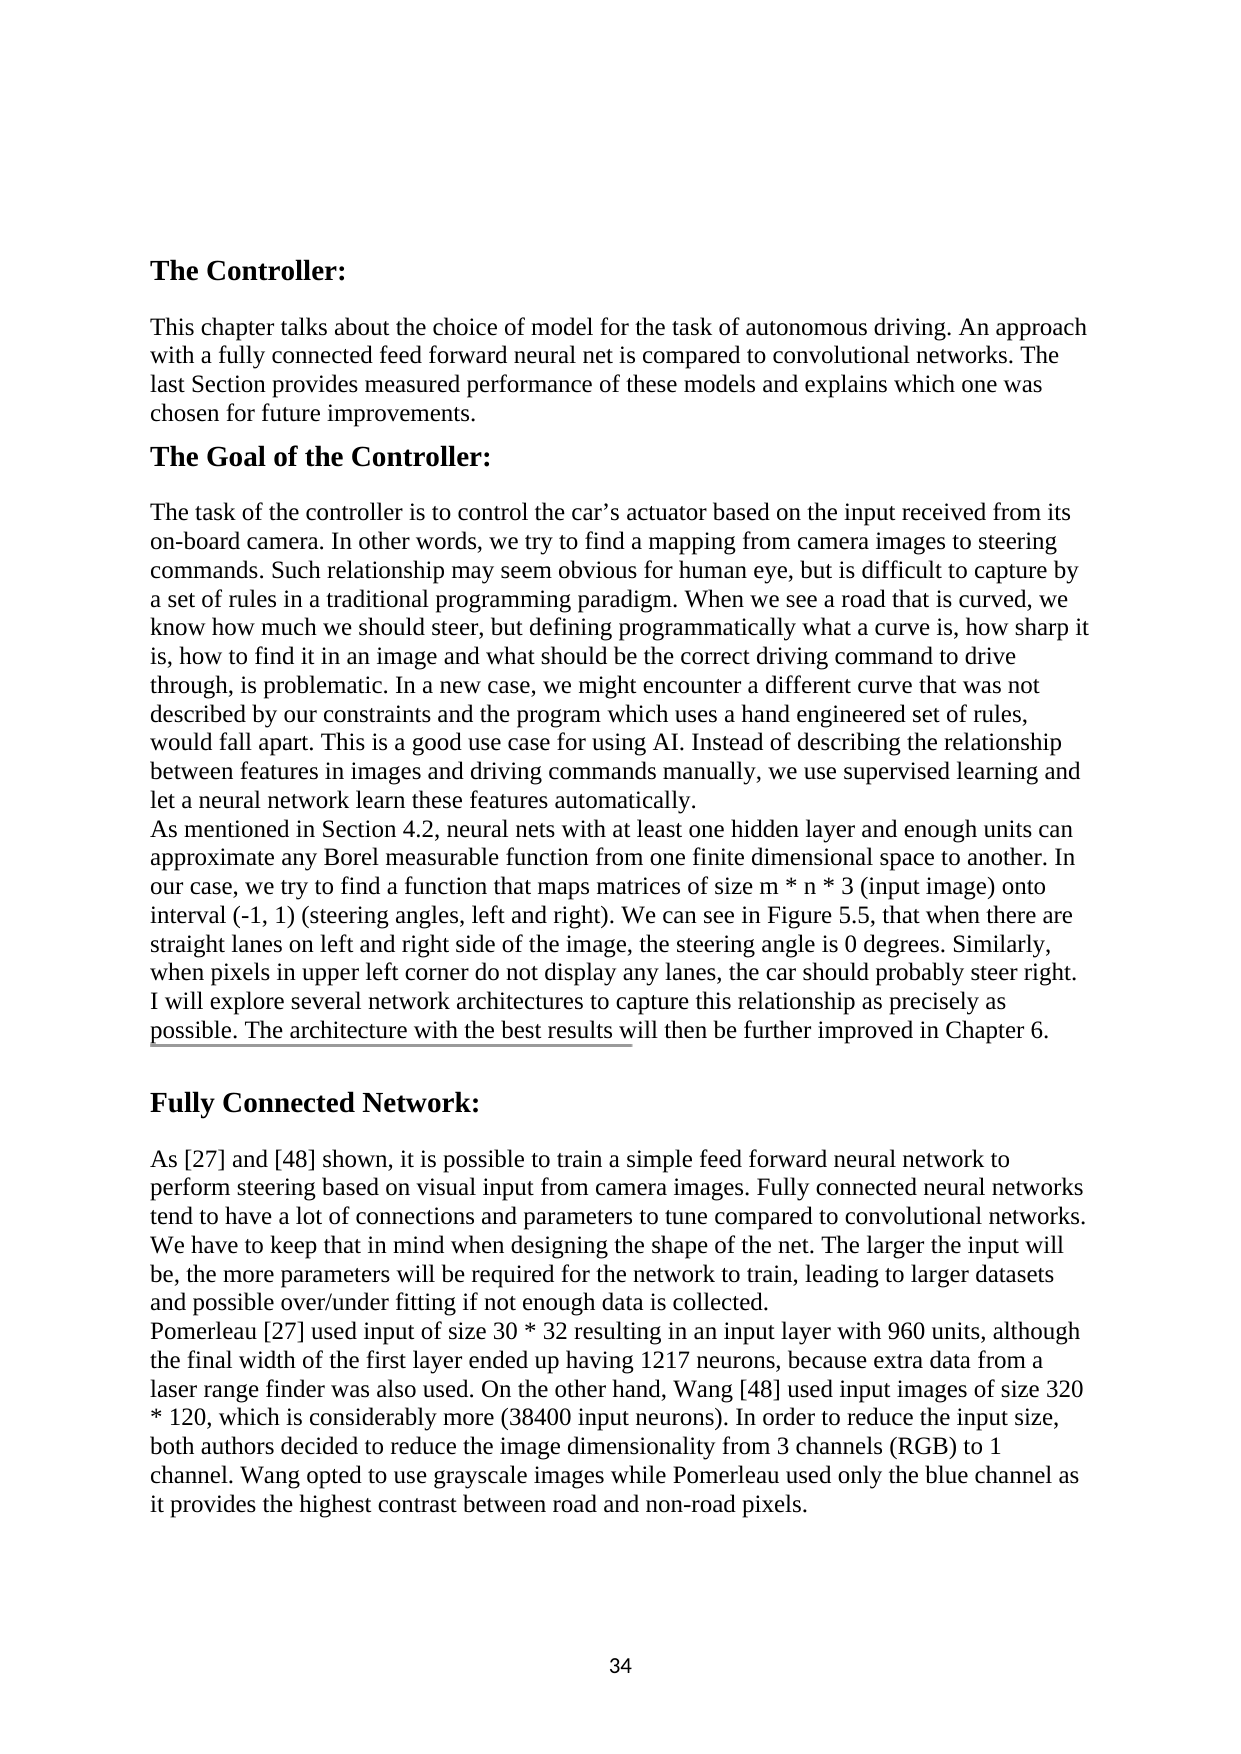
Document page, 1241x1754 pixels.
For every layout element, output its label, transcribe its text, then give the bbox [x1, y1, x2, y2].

text As mentioned in Section 4.2, neural nets with at least one hidden layer and enough units can approximate any Borel measurable function from one finite dimensional space to another. In our case, we try to find a function that maps matrices of size m * n * 3 (input image) onto interval (-1, 1) (steering angles, left and right). We can see in Figure 5.5, that when there are straight lanes on left and right side of the image, the steering angle is 0 degrees. Similarly, when pixels in upper left corner do not display any lanes, the car should probably steer right. I will explore several network architectures to capture this relationship as precisely as possible. The architecture with the best results will then be further improved in Chapter 6. [150, 814, 1090, 1044]
text The task of the controller is to control the car’s actuator based on the input received from its on-board camera. In other words, we try to find a mapping from camera images to steering commands. Such relationship may seem obvious for human eye, but is difficult to capture by a set of rules in a traditional programming paradigm. When we see a road that is curved, we know how much we should steer, but defining programmatically what a curve is, how sharp it is, how to find it in an image and what should be the correct driving command to drive through, is problematic. In a new case, we might encounter a different curve that was not described by our constraints and the program which uses a hand engineered set of rules, would fall apart. This is a good use case for using AI. Instead of describing the relationship between features in images and driving commands manually, we use supervised learning and let a neural network learn these features automatically. [150, 497, 1090, 814]
text Fully Connected Network: [150, 1073, 1090, 1119]
text Pomerleau [27] used input of size 30 * 32 resulting in an input layer with 960 units, although the final width of the first layer ended up having 1217 neurons, because extra data from a laser range finder was also used. On the other hand, Wang [48] used input images of size 320 * 120, which is considerably more (38400 input neurons). In order to reduce the input size, both authors decided to reduce the image dimensionality from 3 channels (RGB) to 1 channel. Wang opted to use grayscale images while Pomerleau used only the blue channel as it provides the highest contrast between road and non-road pixels. [150, 1316, 1090, 1517]
text The Controller: [150, 207, 1090, 287]
text As [27] and [48] shown, it is possible to train a simple feed forward neural network to perform steering based on visual input from camera images. Fully connected neural networks tend to have a lot of connections and parameters to tune compared to convolutional networks. We have to keep that in mind when designing the shape of the net. The larger the input will be, the more parameters will be required for the network to train, leading to larger datasets and possible over/under fitting if not enough data is collected. [150, 1144, 1090, 1316]
text The Goal of the Controller: [150, 427, 1090, 472]
text This chapter talks about the choice of model for the task of autonomous driving. An approach with a fully connected feed forward neural net is compared to convolutional networks. The last Section provides measured performance of these models and explains which one was chosen for future improvements. [150, 312, 1090, 427]
